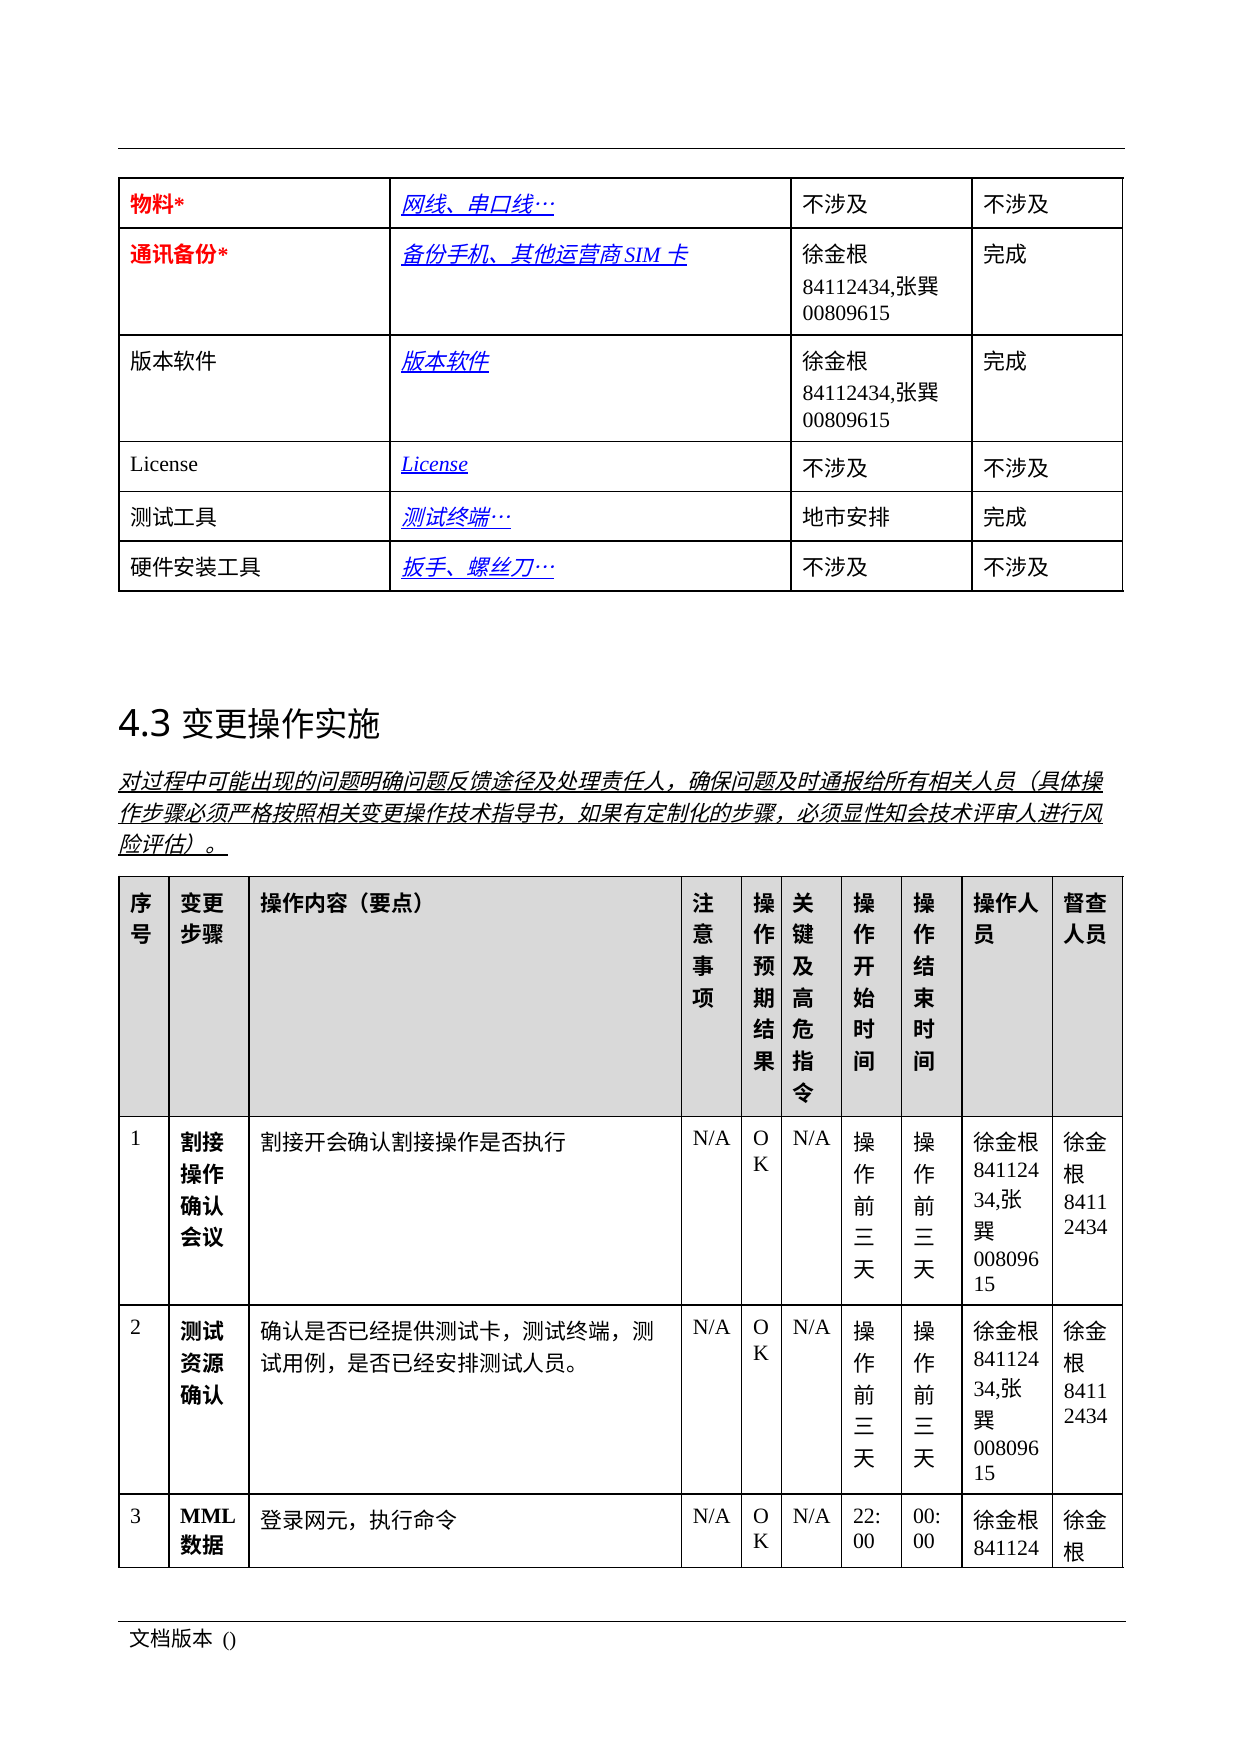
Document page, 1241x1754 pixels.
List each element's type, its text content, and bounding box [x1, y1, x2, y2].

table_cell 扳手、螺丝刀… [391, 542, 790, 590]
table_cell 版本软件 [120, 336, 389, 441]
table_cell MML数据备份 [170, 1495, 248, 1566]
table_cell 确认是否已经提供测试卡，测试终端，测试用例，是否已经安排测试人员。 [250, 1306, 681, 1493]
table_cell 完成 [973, 492, 1122, 540]
table_header 变更步骤 [170, 877, 248, 1116]
table_cell 完成 [973, 336, 1122, 441]
table_cell N/A [682, 1306, 741, 1493]
table_cell 不涉及 [973, 542, 1122, 590]
table_cell 00:00 [902, 1495, 961, 1566]
table_header 操作开始时间 [842, 877, 901, 1116]
table_cell 徐金根 84112434,张巽 00809615 [792, 229, 971, 334]
text 对过程中可能出现的问题明确问题反馈途径及处理责任人，确保问题及时通报给所有相关人员（具体操作步骤必须严格按照相关变更操作技术指导书，如果有定制化的步骤，必须显性知会技术评审人进行风险评估）。 [118, 764, 1122, 859]
table_cell 测试资源确认 [170, 1306, 248, 1493]
table_cell N/A [782, 1306, 841, 1493]
table_cell 测试终端… [391, 492, 790, 540]
table_cell 操作前三天 [842, 1117, 901, 1304]
table_cell 徐金根 84112434 [1053, 1117, 1122, 1304]
table_cell 地市安排 [792, 492, 971, 540]
table_cell 徐金根 84112434,张巽 00809615 [963, 1495, 1052, 1566]
table_cell OK [742, 1495, 781, 1566]
table_cell 硬件安装工具 [120, 542, 389, 590]
table_cell 版本软件 [391, 336, 790, 441]
table_cell 22:00 [842, 1495, 901, 1566]
table_cell 操作前三天 [842, 1306, 901, 1493]
table_cell 不涉及 [792, 542, 971, 590]
table_header 操作人员 [963, 877, 1052, 1116]
table_cell N/A [782, 1117, 841, 1304]
table_cell N/A [682, 1117, 741, 1304]
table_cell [250, 1495, 681, 1566]
table_header 序号 [120, 877, 168, 1116]
table_cell 完成 [973, 229, 1122, 334]
table_cell 徐金根 84112434 [1053, 1306, 1122, 1493]
table_header 注意事项 [682, 877, 741, 1116]
table_cell 徐金根 84112434,张巽 00809615 [963, 1306, 1052, 1493]
table_cell 1 [120, 1117, 168, 1304]
table_cell OK [742, 1117, 781, 1304]
table_cell 2 [120, 1306, 168, 1493]
table_header 操作内容（要点） [250, 877, 681, 1116]
table_cell 物料* [120, 179, 389, 227]
table_header 关键及高危指令 [782, 877, 841, 1116]
table_cell 徐金根 84112434 [1053, 1495, 1122, 1566]
table_header 操作结束时间 [902, 877, 961, 1116]
table_cell N/A [782, 1495, 841, 1566]
table_cell 不涉及 [792, 179, 971, 227]
table_cell 割接开会确认割接操作是否执行 [250, 1117, 681, 1304]
table_cell N/A [682, 1495, 741, 1566]
table_cell 网线、串口线… [391, 179, 790, 227]
table_cell License [391, 442, 790, 491]
table_cell 测试工具 [120, 492, 389, 540]
table_cell 割接操作确认会议 [170, 1117, 248, 1304]
subtitle 变更操作实施 [118, 696, 1122, 747]
table_cell 不涉及 [973, 179, 1122, 227]
table_cell 3 [120, 1495, 168, 1566]
table_header 操作预期结果 [742, 877, 781, 1116]
table_cell 通讯备份* [120, 229, 389, 334]
table_cell 操作前三天 [902, 1306, 961, 1493]
table_cell 不涉及 [973, 442, 1122, 491]
table_cell License [120, 442, 389, 491]
table_header 督查人员 [1053, 877, 1122, 1116]
table_cell 不涉及 [792, 442, 971, 491]
table_cell 徐金根 84112434,张巽 00809615 [792, 336, 971, 441]
table_cell 备份手机、其他运营商SIM卡 [391, 229, 790, 334]
table_cell OK [742, 1306, 781, 1493]
table_cell 徐金根 84112434,张巽 00809615 [963, 1117, 1052, 1304]
table_cell 操作前三天 [902, 1117, 961, 1304]
